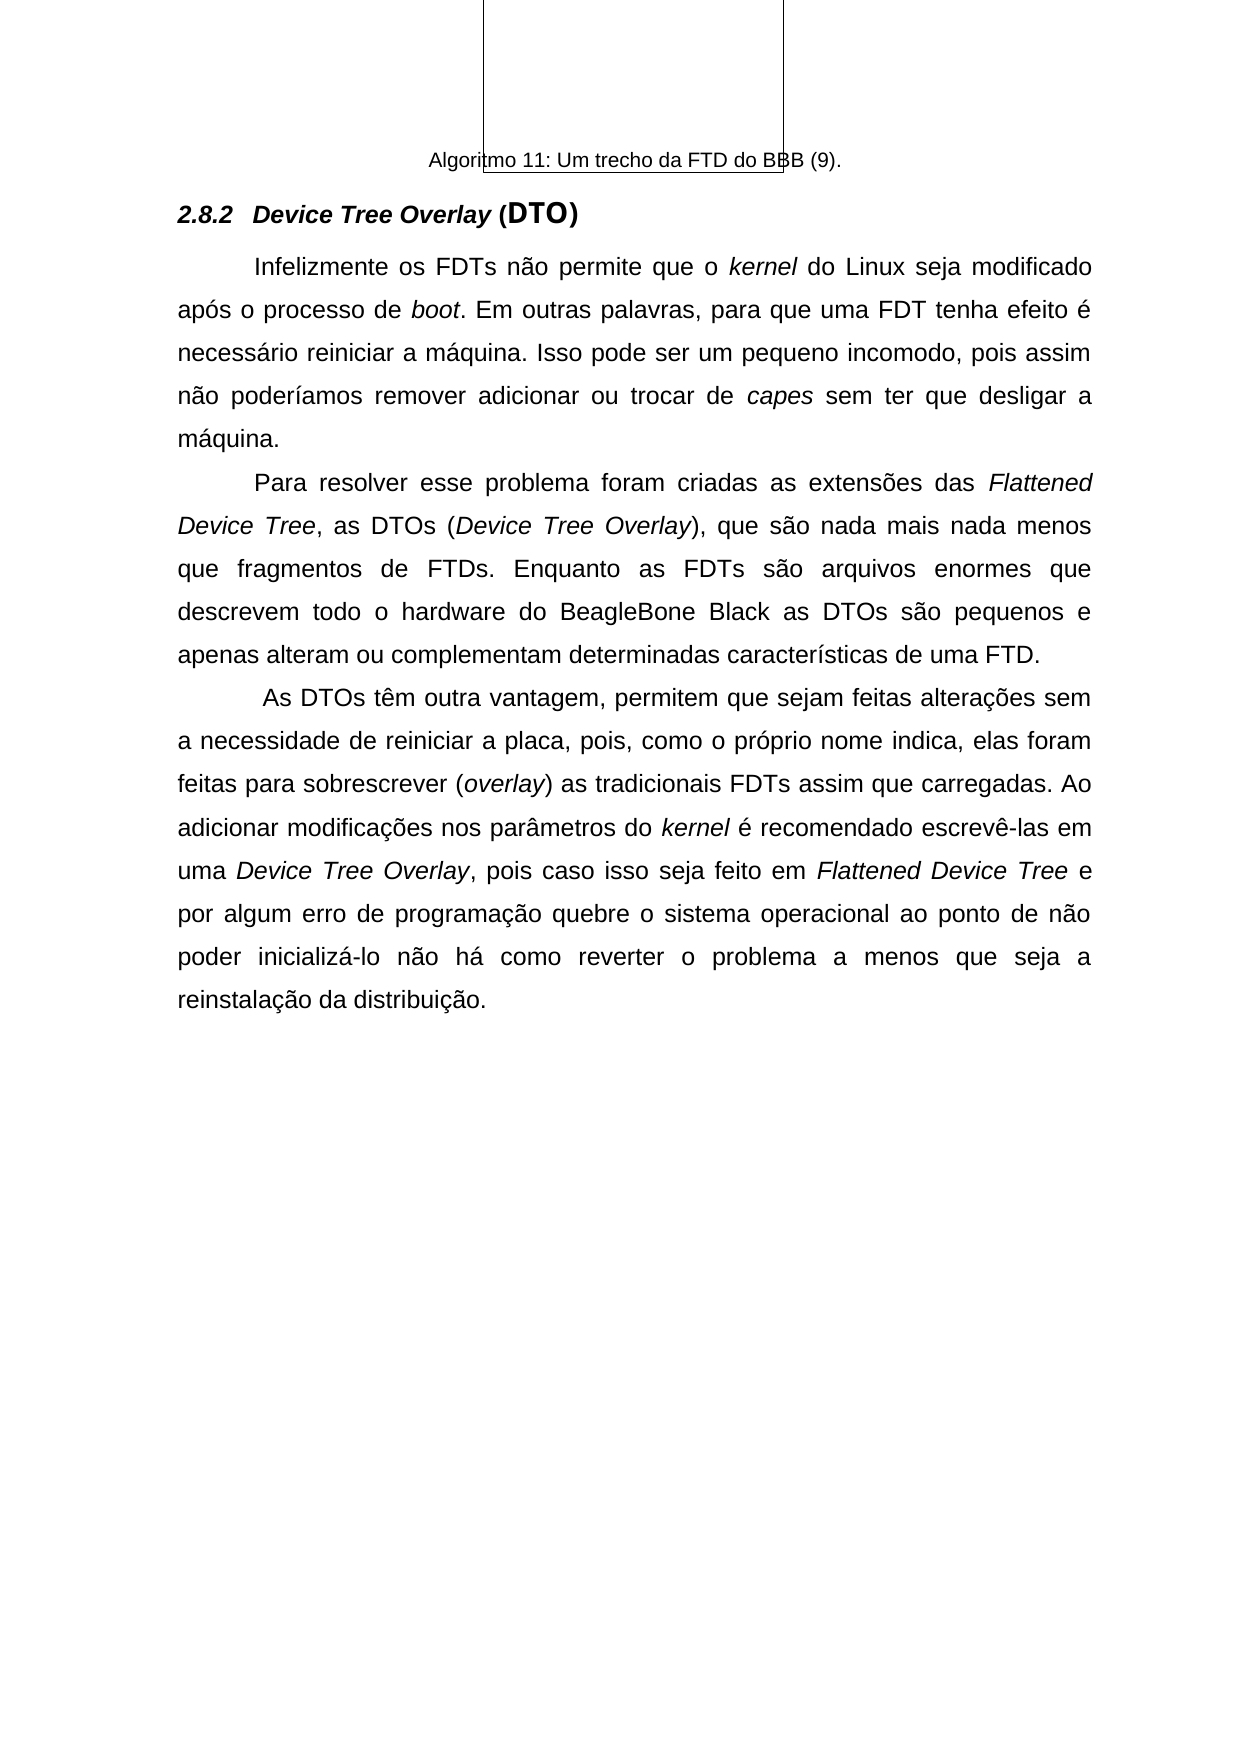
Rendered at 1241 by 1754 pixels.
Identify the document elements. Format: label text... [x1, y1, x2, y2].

subtitle Device Tree Overlay (DTO) [177, 192, 1092, 232]
text Infelizmente os FDTs não permite que o kernel do Linux seja modificado após o processo de boot. Em outras palavras, para que uma FDT tenha efeito é necessário reiniciar a máquina. Isso pode ser um pequeno incomodo, pois assim não poderíamos remover adicionar ou trocar de capes sem ter que desligar a máquina. [177, 252, 1092, 453]
text Para resolver esse problema foram criadas as extensões das Flattened Device Tree, as DTOs (Device Tree Overlay), que são nada mais nada menos que fragmentos de FTDs. Enquanto as FDTs são arquivos enormes que descrevem todo o hardware do BeagleBone Black as DTOs são pequenos e apenas alteram ou complementam determinadas características de uma FTD. [177, 468, 1092, 669]
text Algoritmo : Um trecho da FTD do BBB . [484, 148, 783, 172]
text Algoritmo : Um trecho da FTD do BBB . [784, 148, 1092, 172]
text As DTOs têm outra vantagem, permitem que sejam feitas alterações sem a necessidade de reiniciar a placa, pois, como o próprio nome indica, elas foram feitas para sobrescrever (overlay) as tradicionais FDTs assim que carregadas. Ao adicionar modificações nos parâmetros do kernel é recomendado escrevê-las em uma Device Tree Overlay, pois caso isso seja feito em Flattened Device Tree e por algum erro de programação quebre o sistema operacional ao ponto de não poder inicializá-lo não há como reverter o problema a menos que seja a reinstalação da distribuição. [177, 683, 1092, 1014]
text Algoritmo : Um trecho da FTD do BBB . [177, 148, 483, 172]
